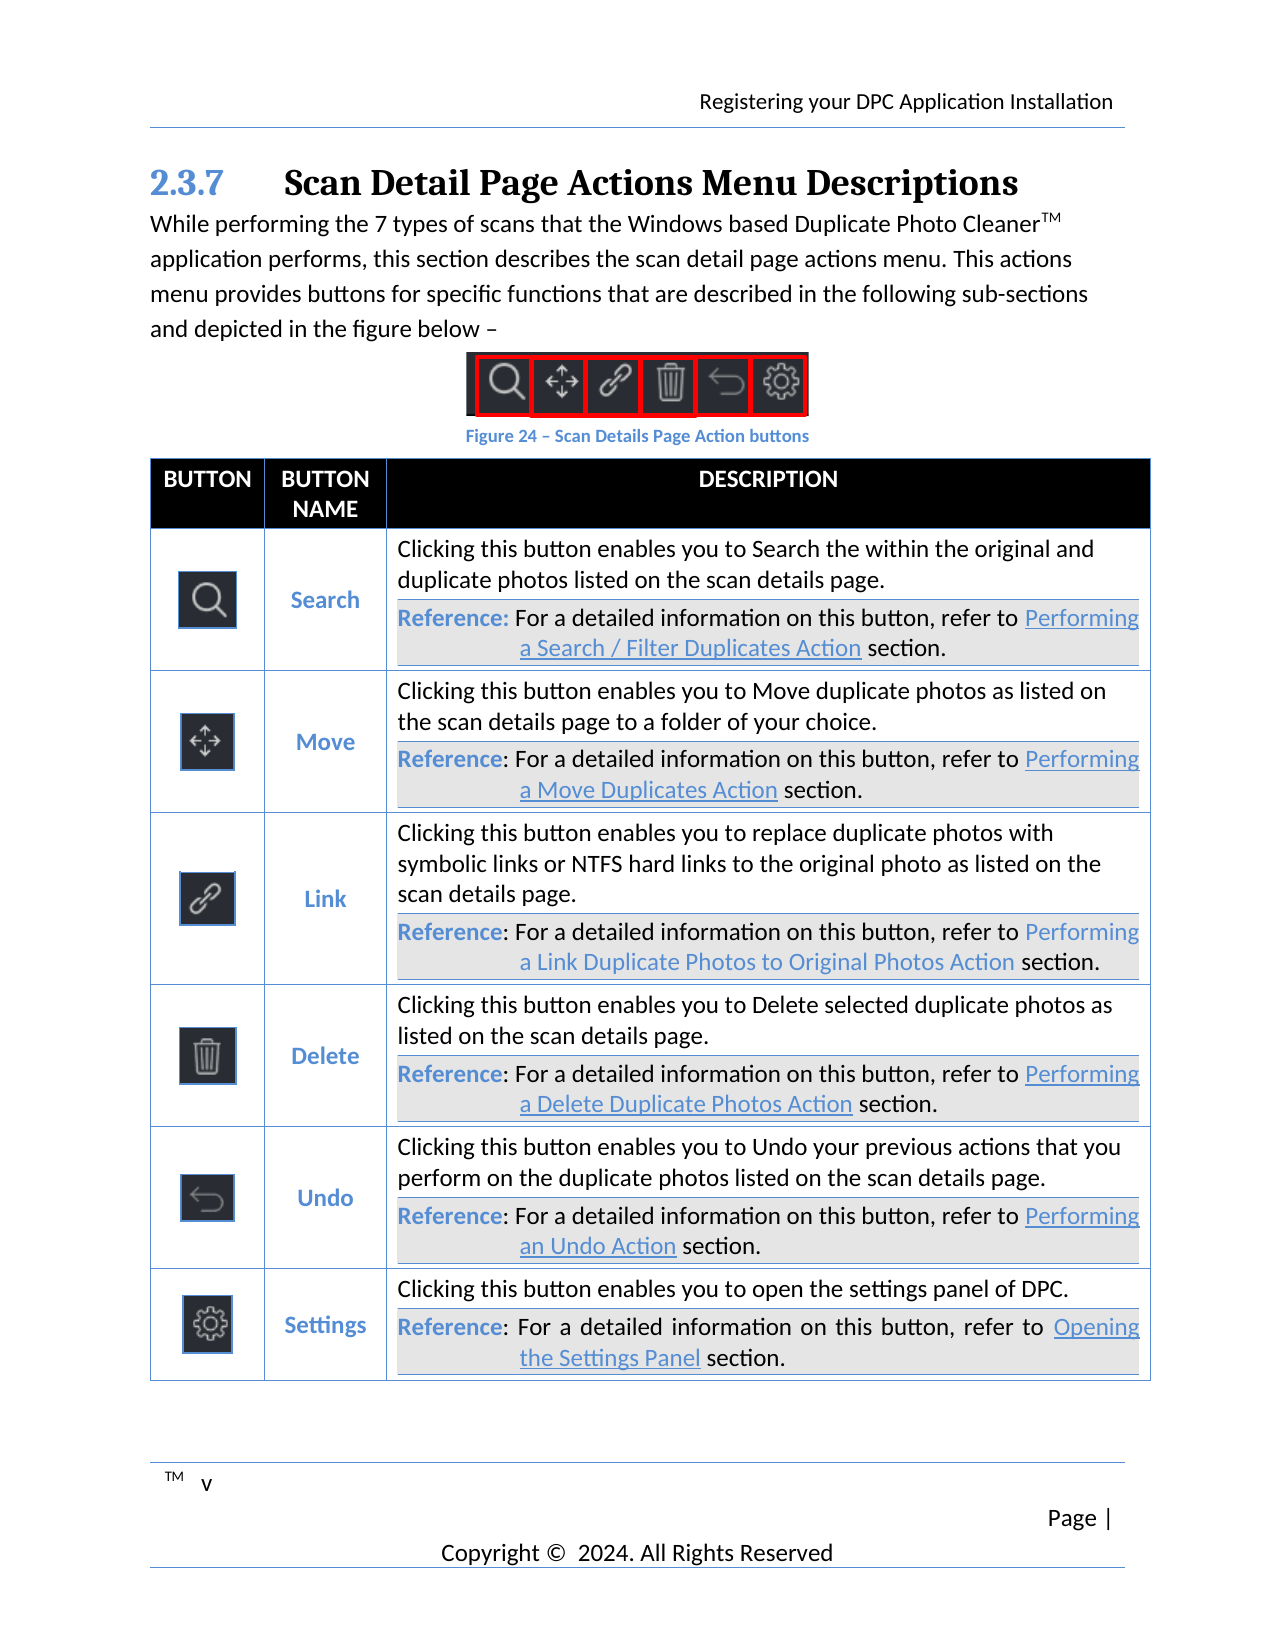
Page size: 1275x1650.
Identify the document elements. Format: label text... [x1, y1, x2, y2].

table_cell [151, 1269, 264, 1379]
table_cell [151, 985, 264, 1126]
table_cell [151, 1127, 264, 1268]
table_header DESCRIPTION [387, 459, 1150, 528]
text While performing the 7 types of scans that the Windows based Duplicate Photo CleanerTM application performs, this section describes the scan detail page actions menu. This actions menu provides buttons for specific functions that are described in the following sub-sections and depicted in the figure below – [150, 208, 1125, 344]
picture [534, 360, 583, 413]
picture [184, 1296, 231, 1352]
picture [180, 1028, 235, 1083]
table_cell Search [265, 529, 386, 670]
table_cell Settings [265, 1269, 386, 1379]
picture [181, 1175, 234, 1220]
table_cell Move [265, 671, 386, 812]
picture [179, 572, 236, 627]
subtitle Scan Detail Page Actions Menu Descriptions [150, 161, 1125, 204]
picture [181, 873, 234, 924]
table_cell Clicking this button enables you to Move duplicate photos as listed on the scan details page to a folder of your choice. Reference: For a detailed information on this button, refer to Performing a Move Duplicates Action section. [387, 671, 1150, 812]
table_header BUTTON [151, 459, 264, 528]
table_cell Link [265, 813, 386, 984]
picture [643, 360, 693, 413]
table_cell [151, 671, 264, 812]
picture [588, 360, 638, 413]
picture [698, 359, 748, 413]
table_cell Clicking this button enables you to open the settings panel of DPC. Reference: For a detailed information on this button, refer to Opening the Settings Panel section. [387, 1269, 1150, 1379]
table_cell Clicking this button enables you to Search the within the original and duplicate photos listed on the scan details page. Reference: For a detailed information on this button, refer to Performing a Search / Filter Duplicates Action section. [387, 529, 1150, 670]
picture [753, 359, 803, 413]
table_cell Clicking this button enables you to Delete selected duplicate photos as listed on the scan details page. Reference: For a detailed information on this button, refer to Performing a Delete Duplicate Photos Action section. [387, 985, 1150, 1126]
table_cell Delete [265, 985, 386, 1126]
table_cell Undo [265, 1127, 386, 1268]
table_cell Clicking this button enables you to Undo your previous actions that you perform on the duplicate photos listed on the scan details page. Reference: For a detailed information on this button, refer to Performing an Undo Action section. [387, 1127, 1150, 1268]
text Figure 24 – Scan Details Page Action buttons [150, 424, 1125, 447]
table_cell [151, 529, 264, 670]
table_cell Clicking this button enables you to replace duplicate photos with symbolic links or NTFS hard links to the original photo as listed on the scan details page. Reference: For a detailed information on this button, refer to Performing a Link Duplicate Photos to Original Photos Action section. [387, 813, 1150, 984]
table_cell [151, 813, 264, 984]
picture [181, 714, 234, 769]
picture [466, 352, 809, 416]
table_header BUTTON NAME [265, 459, 386, 528]
picture [479, 359, 529, 413]
